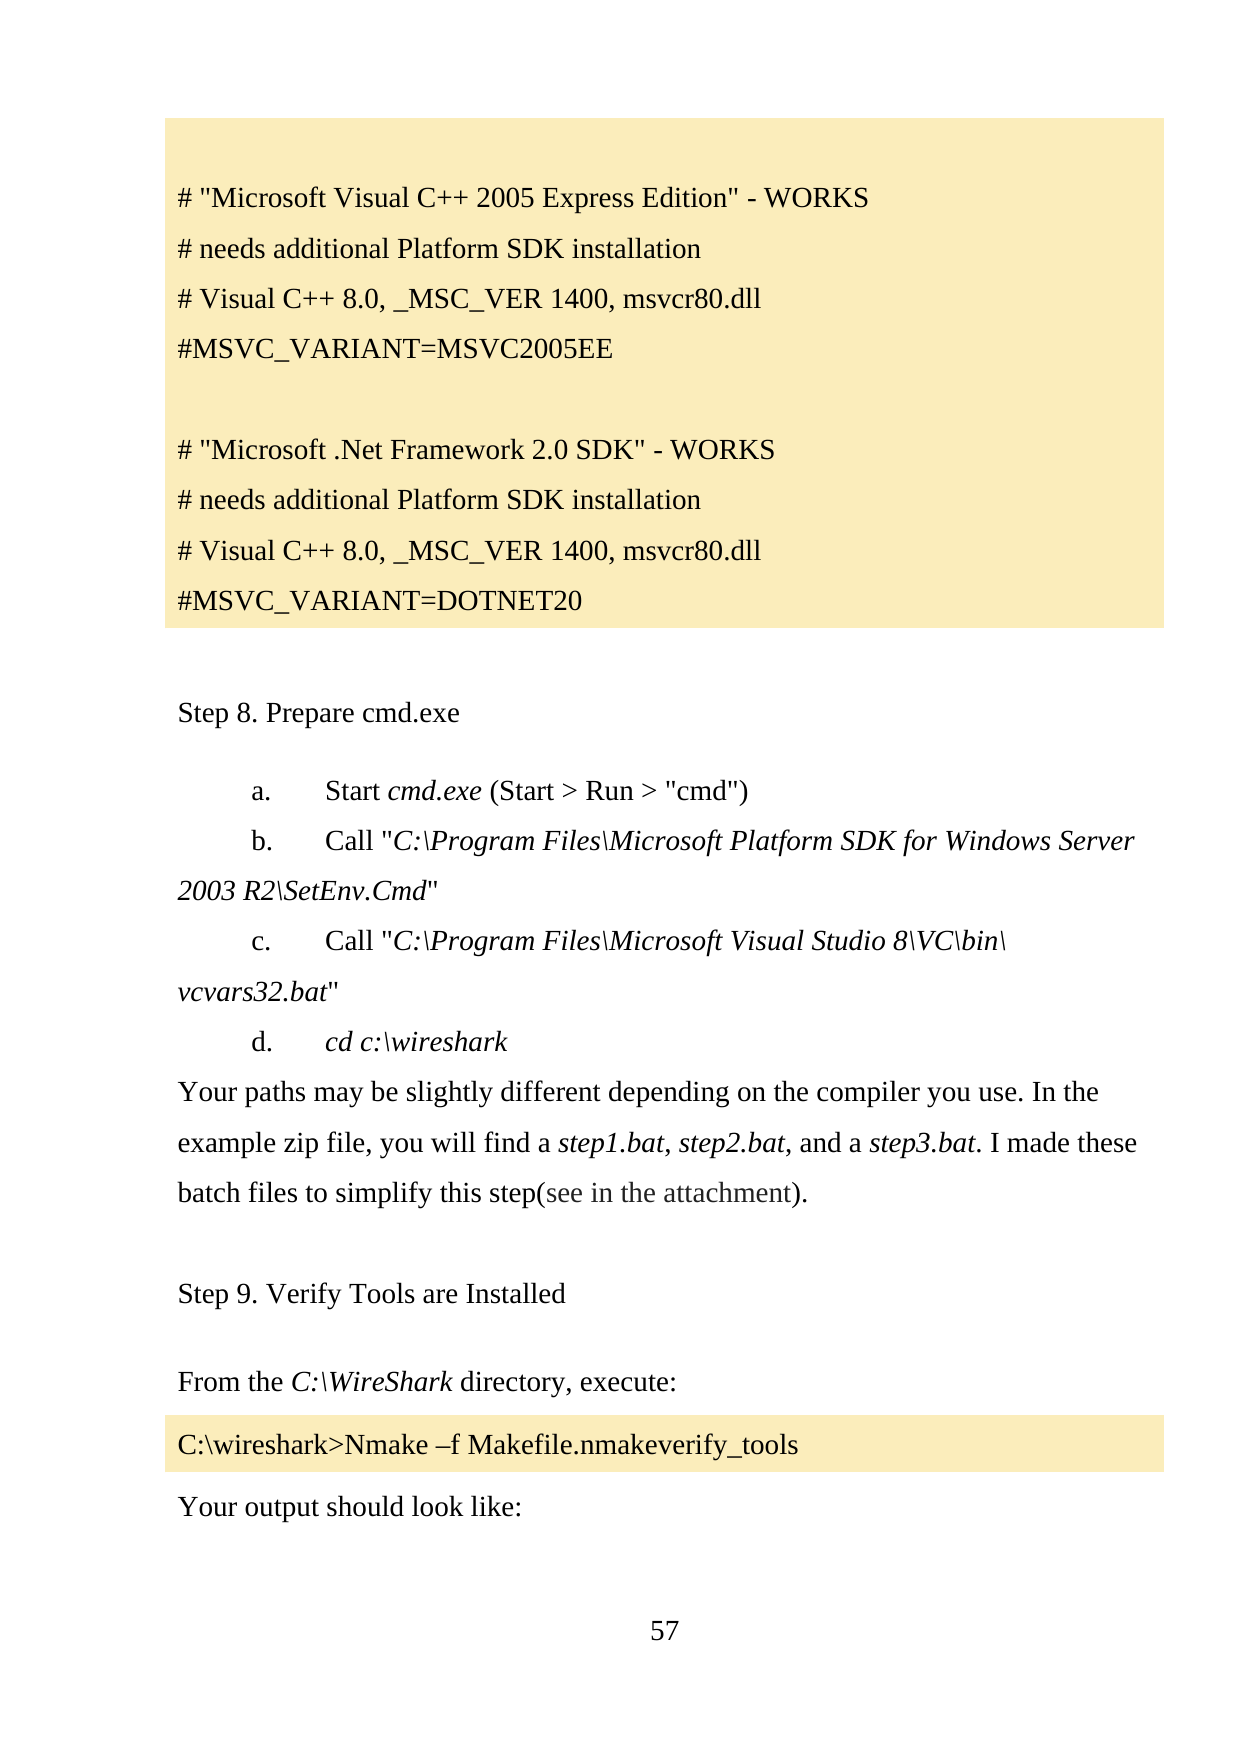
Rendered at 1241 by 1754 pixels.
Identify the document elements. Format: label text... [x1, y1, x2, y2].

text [167, 269, 1162, 314]
list cd c:\wireshark [177, 1024, 1152, 1058]
text Step 8. Prepare cmd.exe [177, 696, 1152, 729]
text # Visual C++ 8.0, _MSC_VER 1400, msvcr80.dll [167, 521, 1162, 566]
text # "Microsoft .Net Framework 2.0 SDK" - WORKS [167, 420, 1162, 466]
list Call "C:\Program Files\Microsoft Platform SDK for Windows Server 2003 R2\SetEnv.Cmd" [177, 823, 1152, 907]
text Your paths may be slightly different depending on the compiler you use. In the example zip file, you will find a step1.bat, step2.bat, and a step3.bat. I made these batch files to simplify this step(see in the attachment). [177, 1074, 1152, 1209]
list Call "C:\Program Files\Microsoft Visual Studio 8\VC\bin\vcvars32.bat" [177, 923, 1152, 1007]
text # needs additional Platform SDK installation [167, 219, 1162, 264]
list Start cmd.exe (Start > Run > "cmd") [177, 773, 1152, 806]
text #MSVC_VARIANT=MSVC2005EE [167, 319, 1162, 365]
text # "Microsoft Visual C++ 2005 Express Edition" - WORKS [167, 168, 1162, 214]
text Your output should look like: [177, 1489, 1152, 1523]
text From the C:\WireShark directory, execute: [177, 1364, 1152, 1398]
text Step 9. Verify Tools are Installed [177, 1276, 1152, 1309]
text C:\wireshark>Nmake –f Makefile.nmakeverify_tools [167, 1417, 1162, 1471]
text #MSVC_VARIANT=DOTNET20 [167, 571, 1162, 627]
text # needs additional Platform SDK installation [167, 470, 1162, 516]
